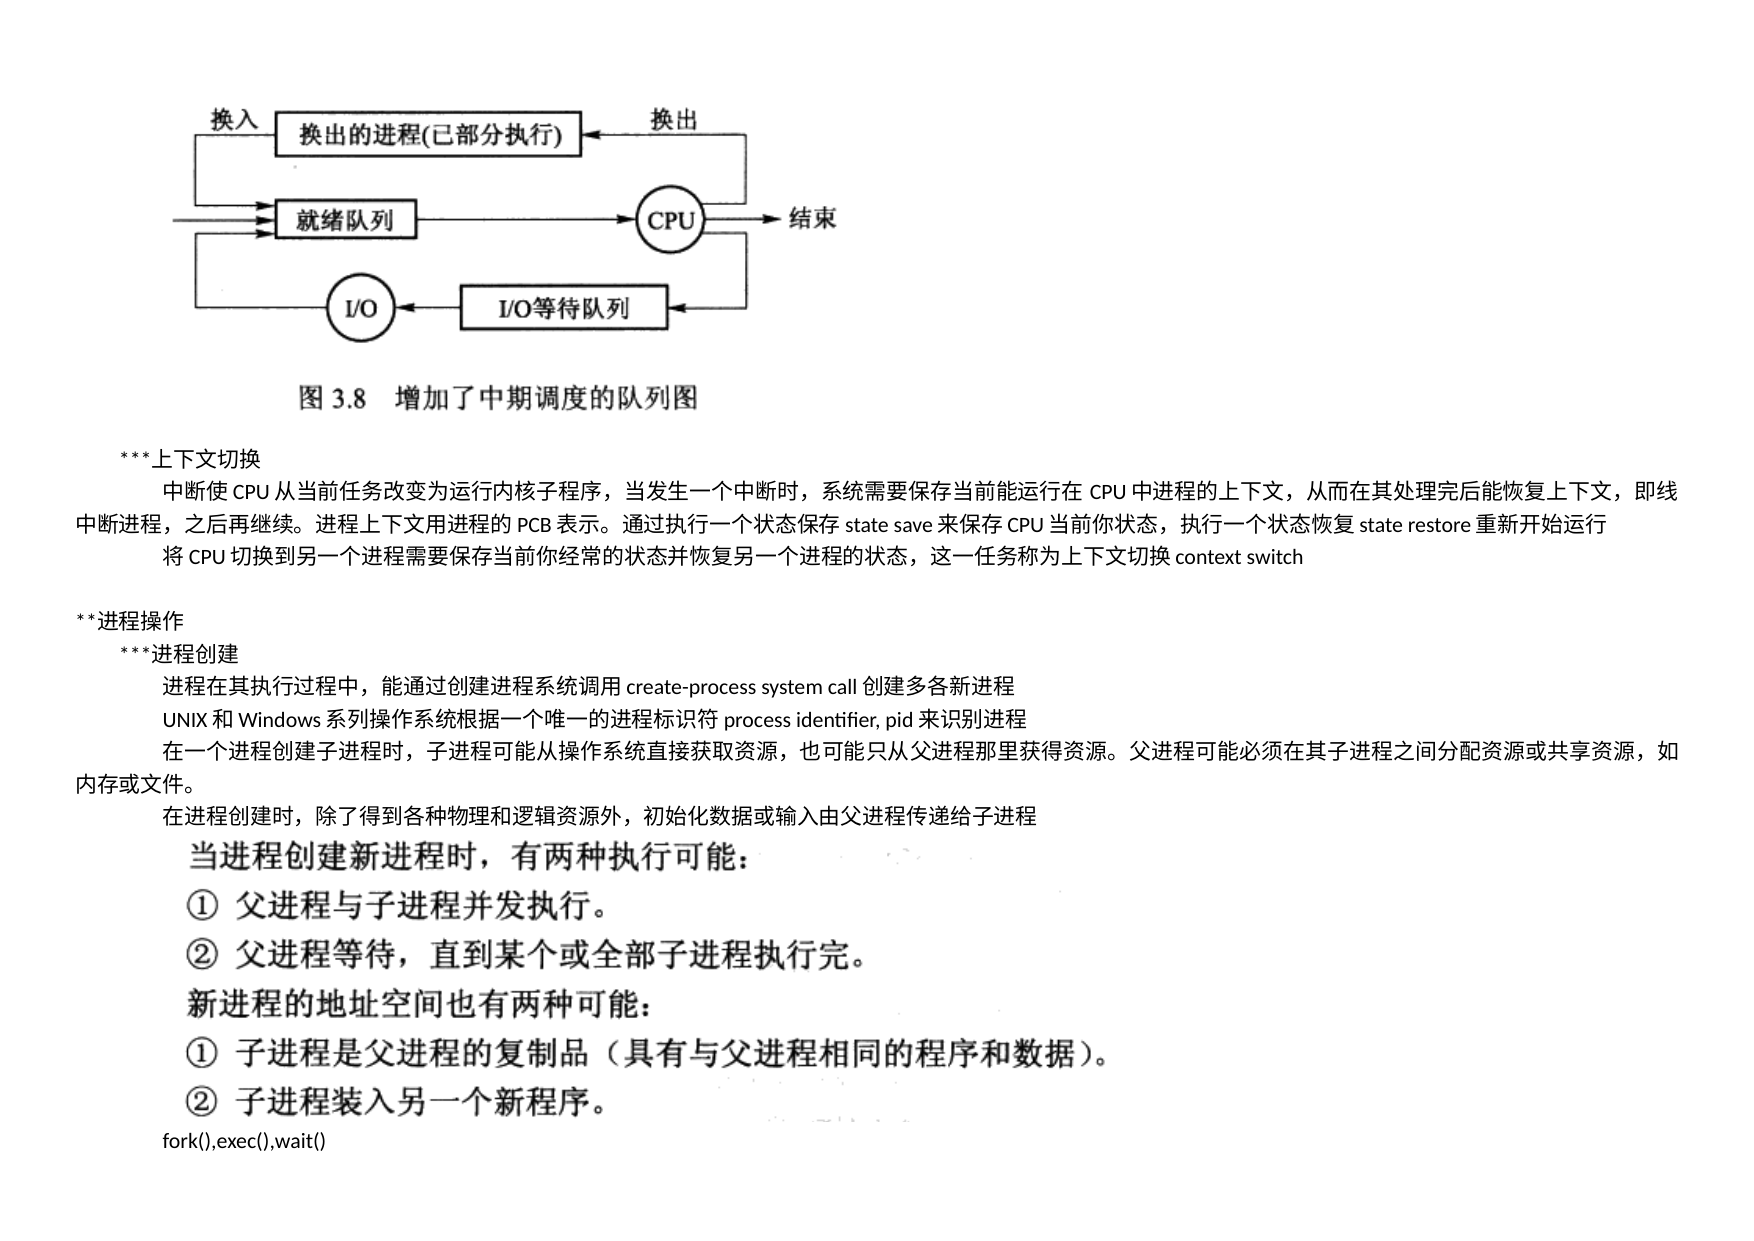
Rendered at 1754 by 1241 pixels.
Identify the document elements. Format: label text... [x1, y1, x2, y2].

text 进程在其执行过程中，能通过创建进程系统调用create-process system call创建多各新进程 [75, 669, 1679, 701]
text 在一个进程创建子进程时，子进程可能从操作系统直接获取资源，也可能只从父进程那里获得资源。父进程可能必须在其子进程之间分配资源或共享资源，如内存或文件。 [75, 734, 1679, 799]
text 在进程创建时，除了得到各种物理和逻辑资源外，初始化数据或输入由父进程传递给子进程 [75, 799, 1679, 831]
text fork(),exec(),wait() [75, 1124, 1679, 1156]
text 将CPU切换到另一个进程需要保存当前你经常的状态并恢复另一个进程的状态，这一任务称为上下文切换context switch [75, 539, 1679, 571]
text ***上下文切换 [75, 441, 1679, 474]
text ***进程创建 [75, 636, 1679, 669]
text **进程操作 [75, 604, 1679, 636]
text 中断使CPU从当前任务改变为运行内核子程序，当发生一个中断时，系统需要保存当前能运行在CPU中进程的上下文，从而在其处理完后能恢复上下文，即线中断进程，之后再继续。进程上下文用进程的PCB表示。通过执行一个状态保存state save来保存CPU当前你状态，执行一个状态恢复state restore重新开始运行 [75, 474, 1679, 539]
text UNIX和Windows系列操作系统根据一个唯一的进程标识符process identifier, pid来识别进程 [75, 701, 1679, 734]
